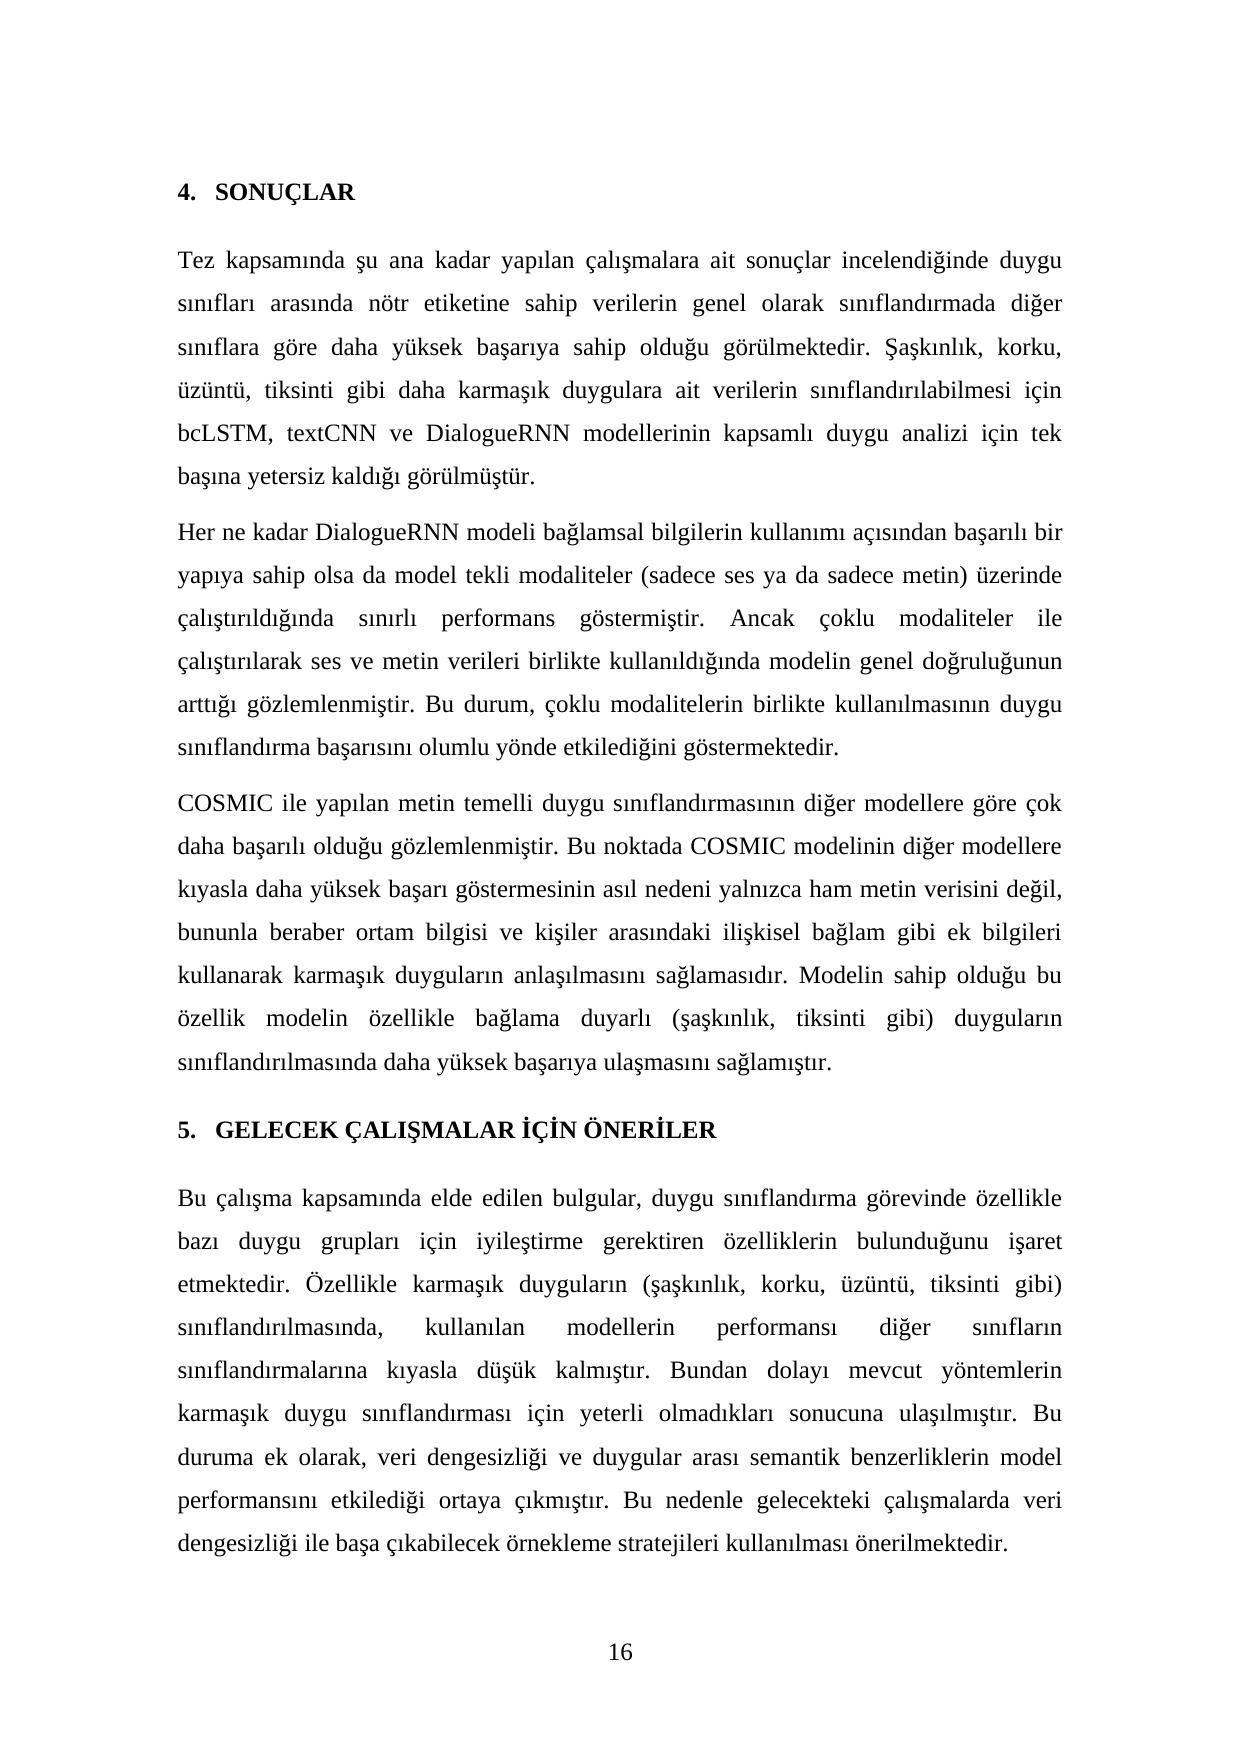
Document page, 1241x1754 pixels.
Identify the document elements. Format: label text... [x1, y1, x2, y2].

text Tez kapsamında şu ana kadar yapılan çalışmalara ait sonuçlar incelendiğinde duygu sınıfları arasında nötr etiketine sahip verilerin genel olarak sınıflandırmada diğer sınıflara göre daha yüksek başarıya sahip olduğu görülmektedir. Şaşkınlık, korku, üzüntü, tiksinti gibi daha karmaşık duygulara ait verilerin sınıflandırılabilmesi için bcLSTM, textCNN ve DialogueRNN modellerinin kapsamlı duygu analizi için tek başına yetersiz kaldığı görülmüştür. [177, 245, 1063, 490]
text Her ne kadar DialogueRNN modeli bağlamsal bilgilerin kullanımı açısından başarılı bir yapıya sahip olsa da model tekli modaliteler (sadece ses ya da sadece metin) üzerinde çalıştırıldığında sınırlı performans göstermiştir. Ancak çoklu modaliteler ile çalıştırılarak ses ve metin verileri birlikte kullanıldığında modelin genel doğruluğunun arttığı gözlemlenmiştir. Bu durum, çoklu modalitelerin birlikte kullanılmasının duygu sınıflandırma başarısını olumlu yönde etkilediğini göstermektedir. [177, 517, 1063, 761]
text Bu çalışma kapsamında elde edilen bulgular, duygu sınıflandırma görevinde özellikle bazı duygu grupları için iyileştirme gerektiren özelliklerin bulunduğunu işaret etmektedir. Özellikle karmaşık duyguların (şaşkınlık, korku, üzüntü, tiksinti gibi) sınıflandırılmasında, kullanılan modellerin performansı diğer sınıfların sınıflandırmalarına kıyasla düşük kalmıştır. Bundan dolayı mevcut yöntemlerin karmaşık duygu sınıflandırması için yeterli olmadıkları sonucuna ulaşılmıştır. Bu duruma ek olarak, veri dengesizliği ve duygular arası semantik benzerliklerin model performansını etkilediği ortaya çıkmıştır. Bu nedenle gelecekteki çalışmalarda veri dengesizliği ile başa çıkabilecek örnekleme stratejileri kullanılması önerilmektedir. [177, 1183, 1063, 1557]
text COSMIC ile yapılan metin temelli duygu sınıflandırmasının diğer modellere göre çok daha başarılı olduğu gözlemlenmiştir. Bu noktada COSMIC modelinin diğer modellere kıyasla daha yüksek başarı göstermesinin asıl nedeni yalnızca ham metin verisini değil, bununla beraber ortam bilgisi ve kişiler arasındaki ilişkisel bağlam gibi ek bilgileri kullanarak karmaşık duyguların anlaşılmasını sağlamasıdır. Modelin sahip olduğu bu özellik modelin özellikle bağlama duyarlı (şaşkınlık, tiksinti gibi) duyguların sınıflandırılmasında daha yüksek başarıya ulaşmasını sağlamıştır. [177, 788, 1063, 1075]
subtitle SONUÇLAR [177, 177, 1063, 206]
subtitle GELECEK ÇALIŞMALAR İÇİN ÖNERİLER [177, 1115, 1063, 1143]
